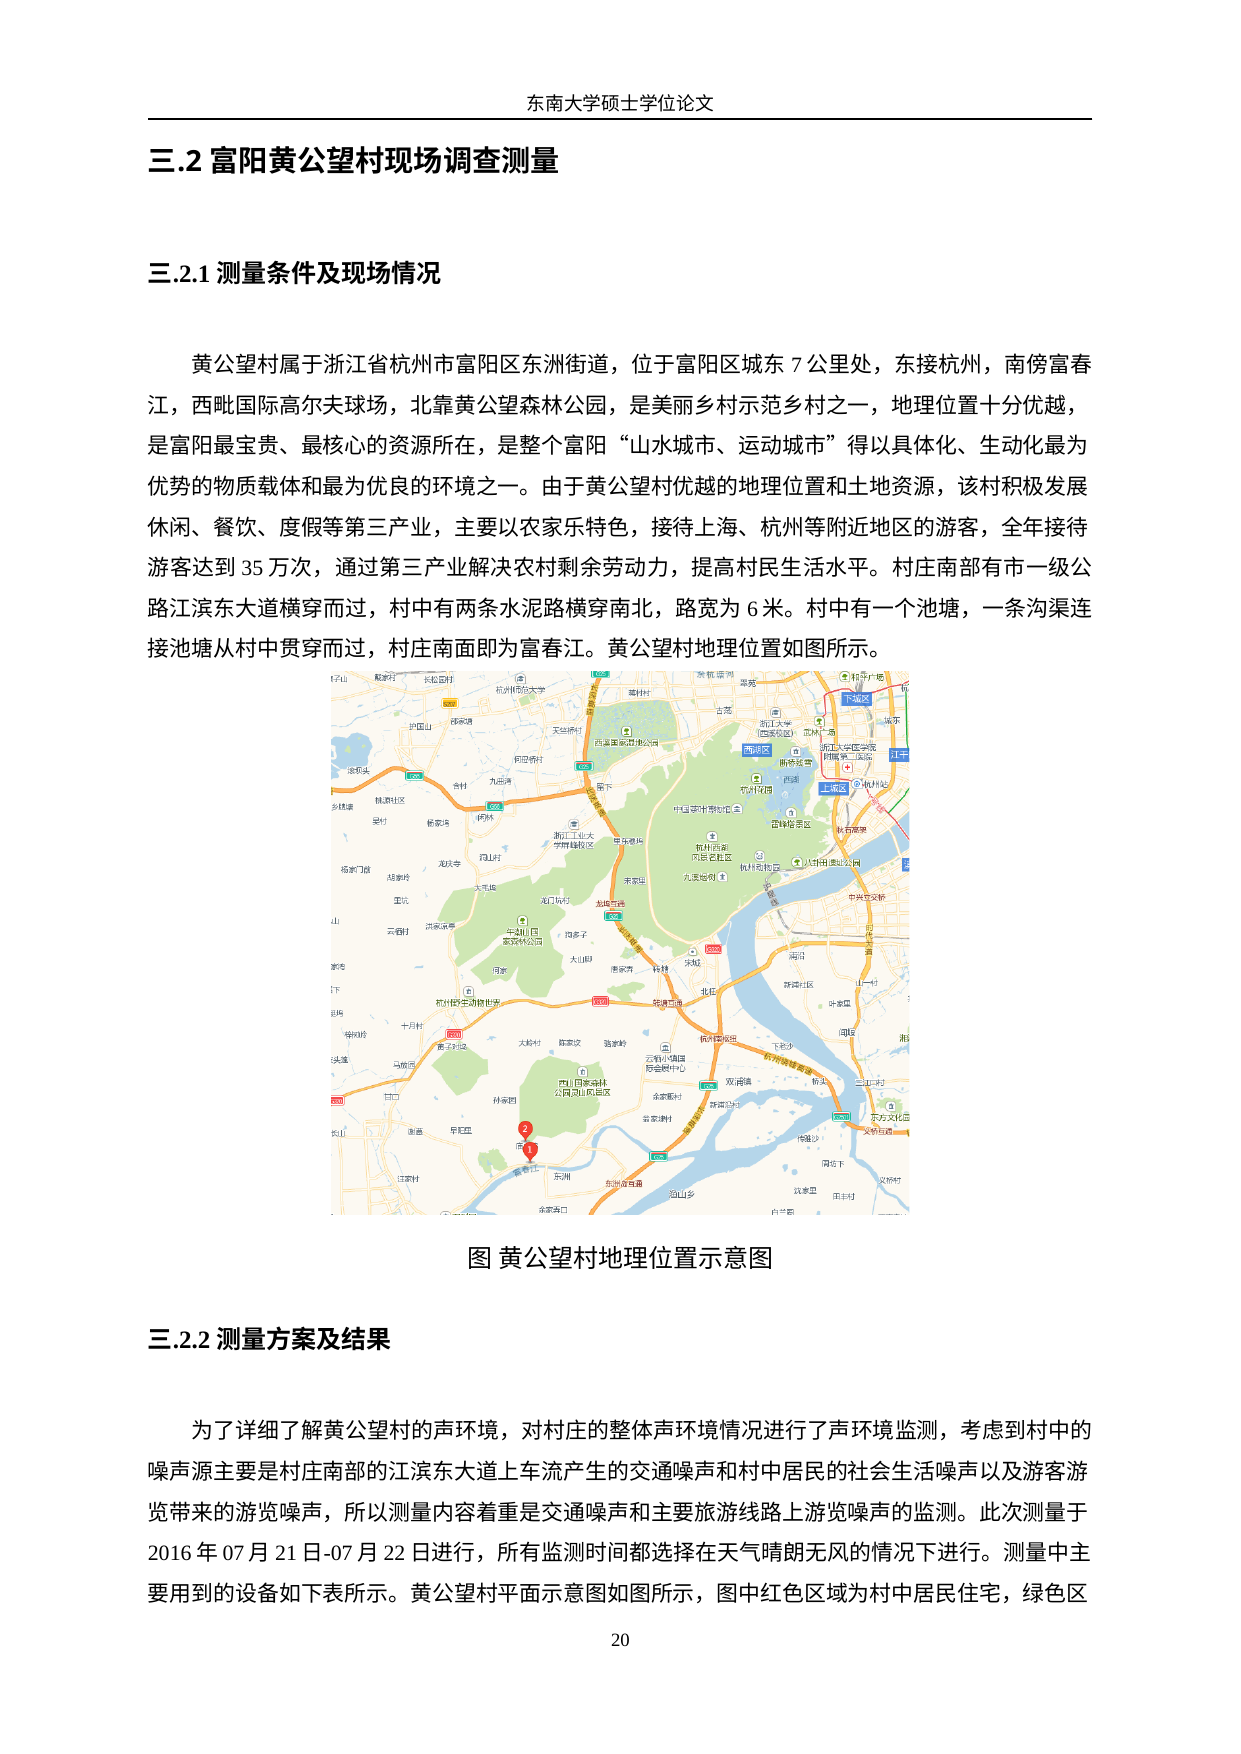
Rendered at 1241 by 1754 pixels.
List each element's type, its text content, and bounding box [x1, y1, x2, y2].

picture [331, 671, 910, 1215]
text 测量条件及现场情况 [148, 239, 1092, 304]
text 富阳黄公望村现场调查测量 [148, 127, 1092, 192]
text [148, 1413, 1092, 1608]
text 黄公望村属于浙江省杭州市富阳区东洲街道，位于富阳区城东7公里处，东接杭州，南傍富春江，西毗国际高尔夫球场，北靠黄公望森林公园，是美丽乡村示范乡村之一，地理位置十分优越，是富阳最宝贵、最核心的资源所在，是整个富阳“山水城市、运动城市”得以具体化、生动化最为优势的物质载体和最为优良的环境之一。由于黄公望村优越的地理位置和土地资源，该村积极发展休闲、餐饮、度假等第三产业，主要以农家乐特色，接待上海、杭州等附近地区的游客，全年接待游客达到35万次，通过第三产业解决农村剩余劳动力，提高村民生活水平。村庄南部有市一级公路江滨东大道横穿而过，村中有两条水泥路横穿南北，路宽为6米。村中有一个池塘，一条沟渠连接池塘从村中贯穿而过，村庄南面即为富春江。黄公望村地理位置如图所示。 [148, 347, 1092, 663]
text 测量方案及结果 [148, 1305, 1092, 1370]
text 图 黄公望村地理位置示意图 [148, 1224, 1092, 1289]
